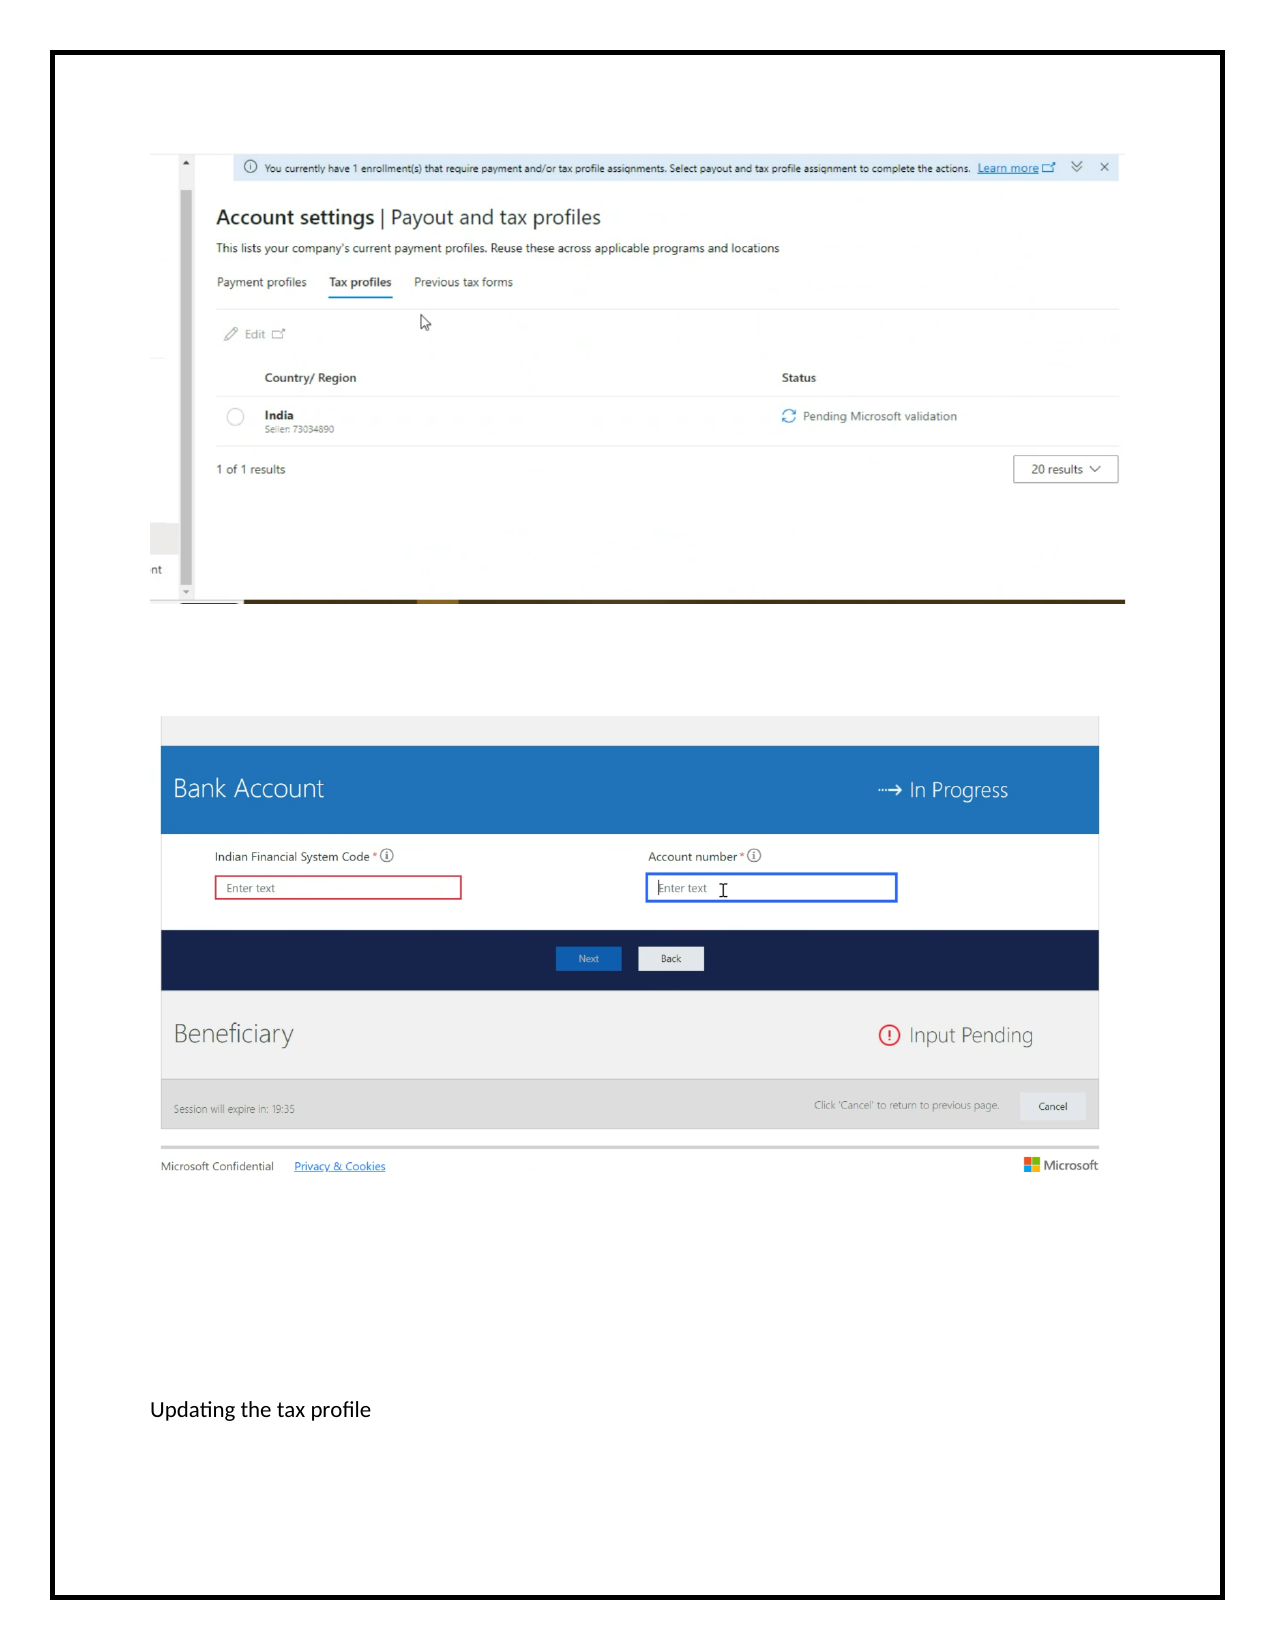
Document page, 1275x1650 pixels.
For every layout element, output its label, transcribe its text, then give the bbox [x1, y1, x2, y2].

picture [150, 716, 1125, 1172]
picture [150, 150, 1125, 604]
text Updating the tax profile [150, 1395, 1125, 1423]
